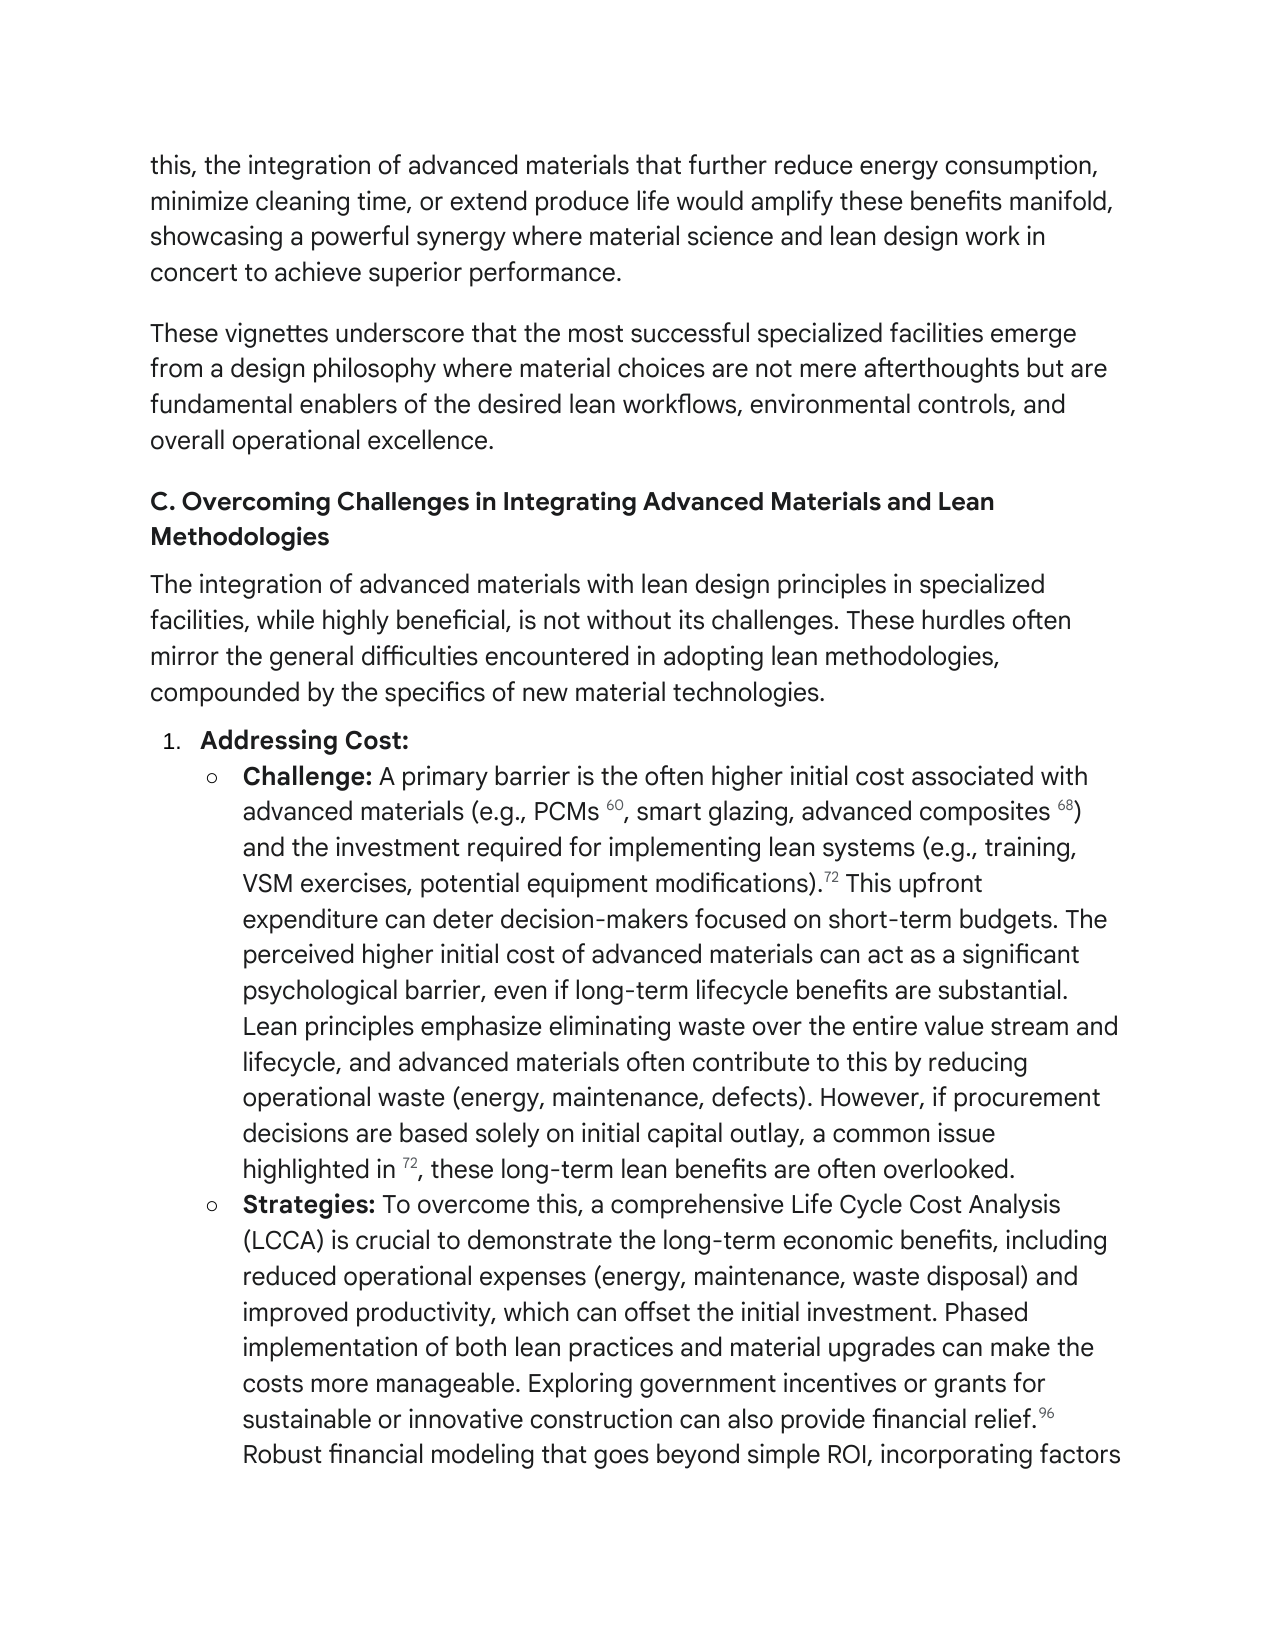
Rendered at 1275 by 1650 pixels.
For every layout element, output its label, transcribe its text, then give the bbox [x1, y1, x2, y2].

list Challenge: A primary barrier is the often higher initial cost associated with advanced materials (e.g., PCMs 60, smart glazing, advanced composites 68) and the investment required for implementing lean systems (e.g., training, VSM exercises, potential equipment modifications).72 This upfront expenditure can deter decision-makers focused on short-term budgets. The perceived higher initial cost of advanced materials can act as a significant psychological barrier, even if long-term lifecycle benefits are substantial. Lean principles emphasize eliminating waste over the entire value stream and lifecycle, and advanced materials often contribute to this by reducing operational waste (energy, maintenance, defects). However, if procurement decisions are based solely on initial capital outlay, a common issue highlighted in 72, these long-term lean benefits are often overlooked. [205, 761, 1125, 1185]
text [150, 150, 1125, 288]
list Addressing Cost: [162, 725, 1125, 757]
text These vignettes underscore that the most successful specialized facilities emerge from a design philosophy where material choices are not mere afterthoughts but are fundamental enablers of the desired lean workflows, environmental controls, and overall operational excellence. [150, 318, 1125, 456]
text The integration of advanced materials with lean design principles in specialized facilities, while highly beneficial, is not without its challenges. These hurdles often mirror the general difficulties encountered in adopting lean methodologies, compounded by the specifics of new material technologies. [150, 570, 1125, 708]
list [205, 1190, 1125, 1471]
subtitle C. Overcoming Challenges in Integrating Advanced Materials and Lean Methodologies [150, 486, 1125, 553]
